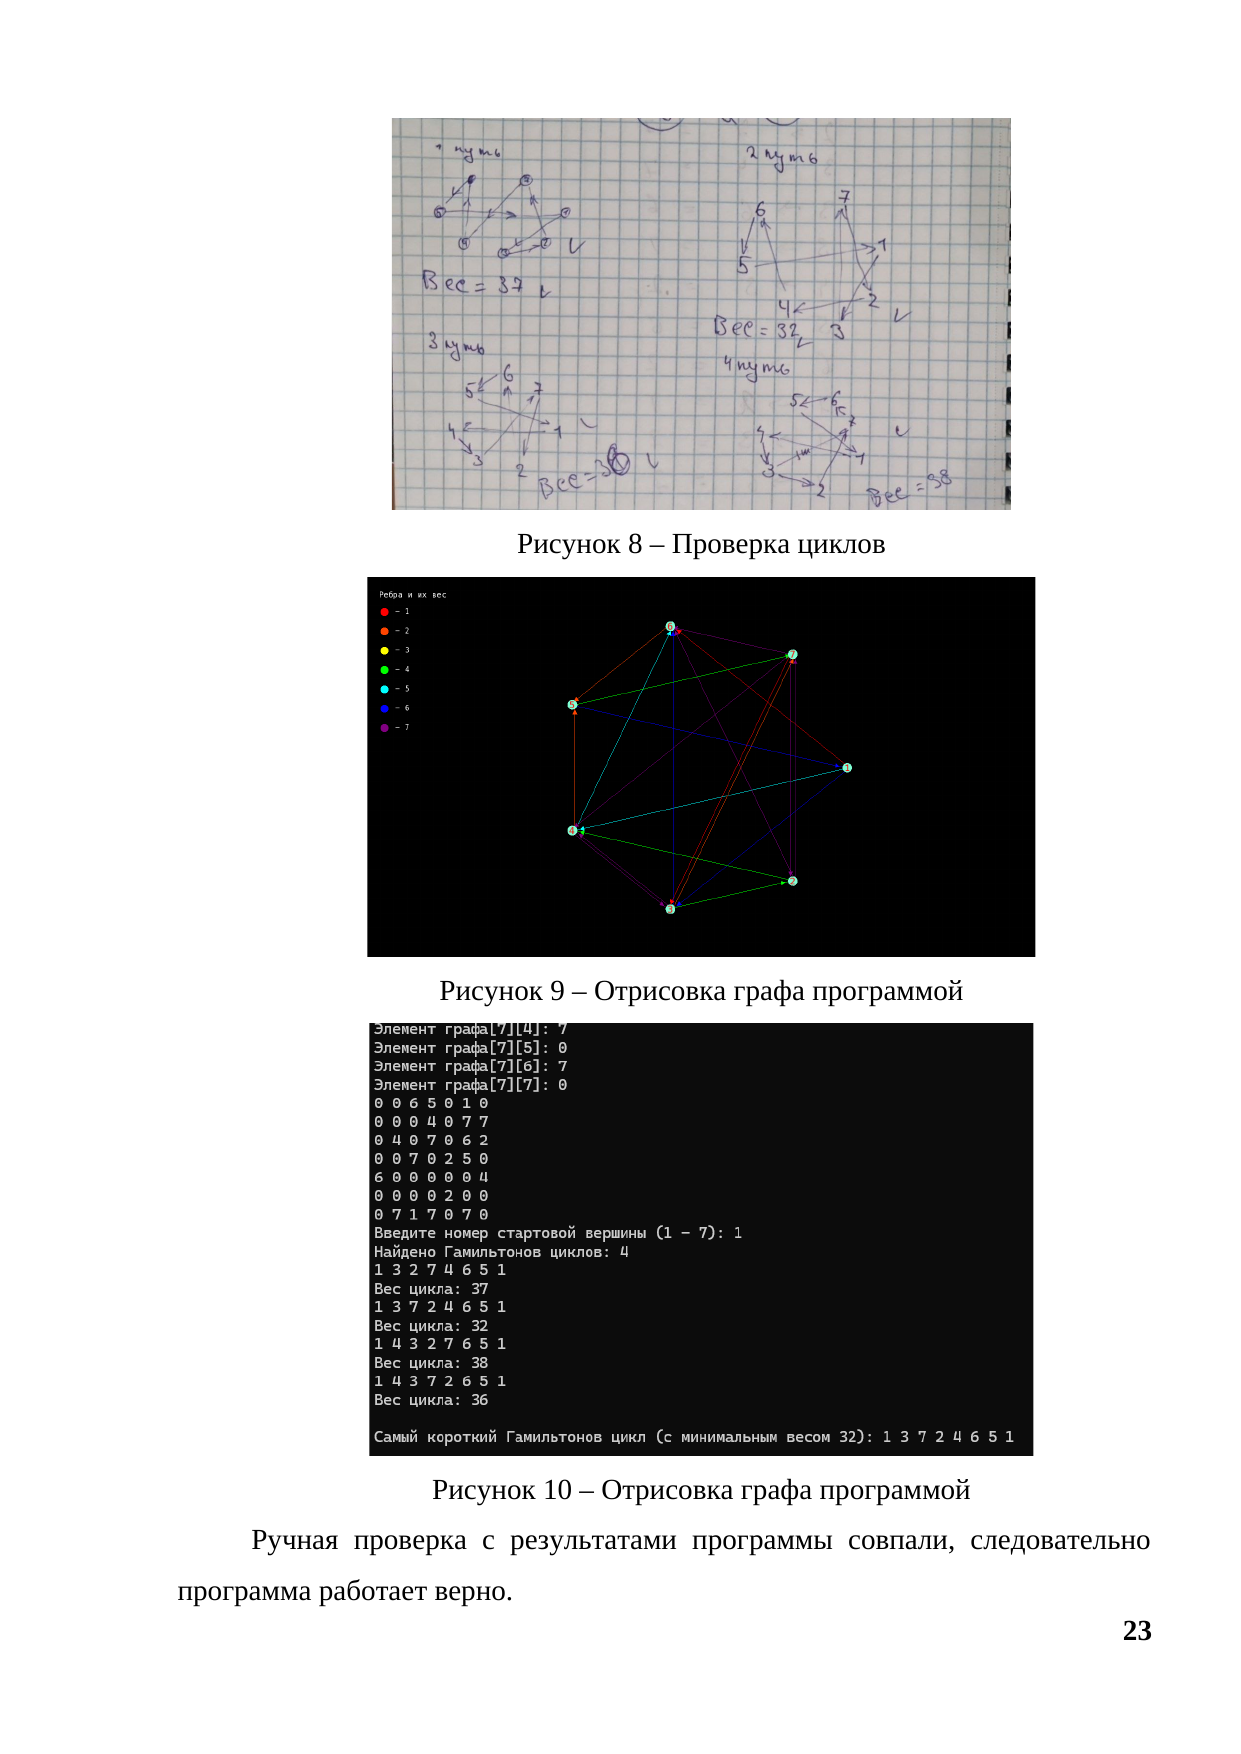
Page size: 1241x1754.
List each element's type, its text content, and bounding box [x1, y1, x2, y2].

picture [391, 118, 1011, 510]
picture [369, 1023, 1034, 1456]
text Рисунок 8 – Проверка циклов [177, 527, 1152, 560]
text Ручная проверка с результатами программы совпали, следовательно программа работает верно. [177, 1522, 1152, 1606]
text Рисунок 9 – Отрисовка графа программой [177, 973, 1152, 1007]
picture [367, 577, 1036, 957]
text Рисунок 10 – Отрисовка графа программой [177, 1472, 1152, 1506]
